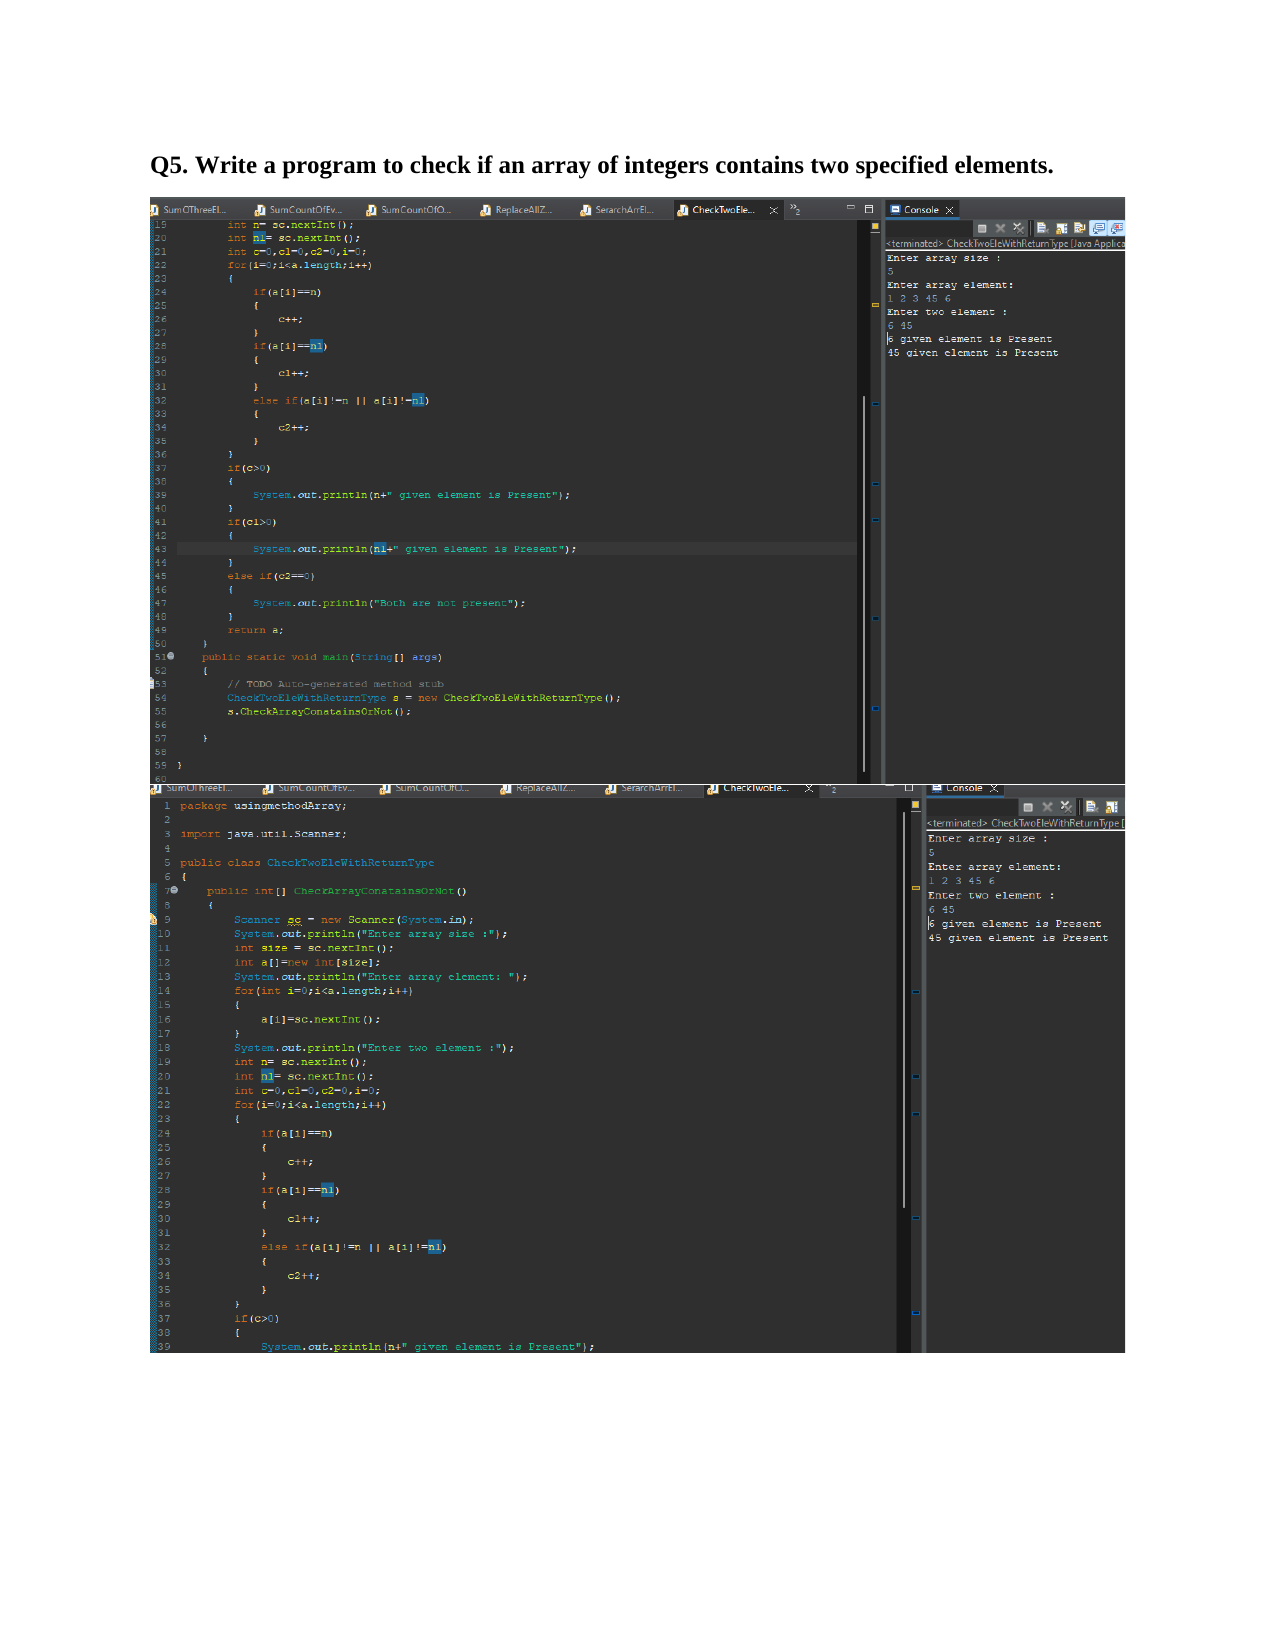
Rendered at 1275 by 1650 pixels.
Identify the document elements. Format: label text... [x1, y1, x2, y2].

picture [150, 785, 1125, 1353]
picture [150, 197, 1125, 784]
text Q5. Write a program to check if an array of integers contains two specified elements. [150, 150, 1125, 179]
